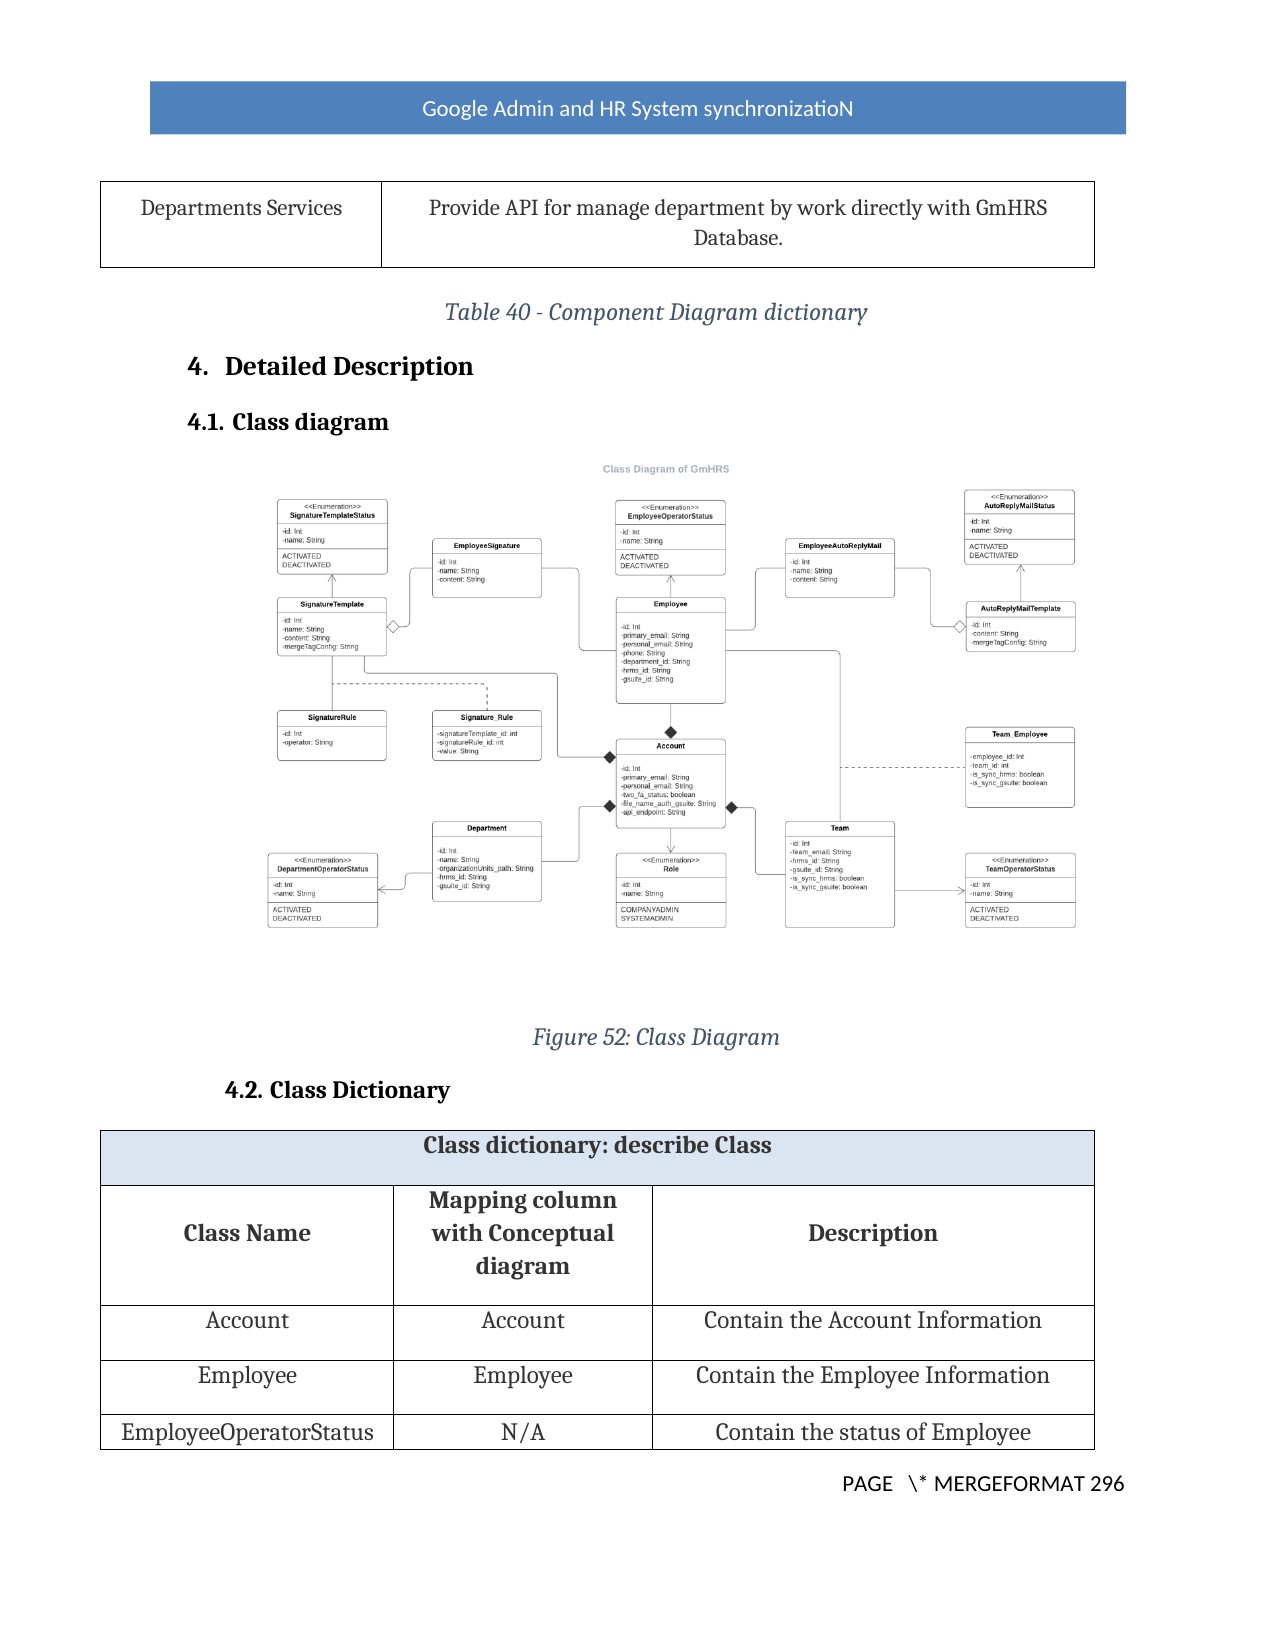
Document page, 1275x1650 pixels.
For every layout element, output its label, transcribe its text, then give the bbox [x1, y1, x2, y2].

subtitle Detailed Description [187, 351, 1125, 382]
table_cell Description [653, 1186, 1094, 1305]
table_cell Provide API for manage department by work directly with GmHRS Database. [382, 182, 1094, 267]
table_cell Class Name [101, 1186, 393, 1305]
table_cell Employee [101, 1361, 393, 1414]
table_cell Account [101, 1306, 393, 1360]
table_cell N/A [394, 1415, 652, 1449]
table_header Class dictionary: describe Class [101, 1131, 1094, 1185]
subtitle Class diagram [187, 408, 1125, 437]
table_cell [653, 1415, 1094, 1449]
table_cell Contain the Account Information [653, 1306, 1094, 1360]
table_cell Mapping column with Conceptual diagram [394, 1186, 652, 1305]
table_cell Account [394, 1306, 652, 1360]
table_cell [101, 1415, 393, 1449]
text Figure 52: Class Diagram [187, 1022, 1125, 1051]
picture [187, 461, 1132, 990]
table_cell Employee [394, 1361, 652, 1414]
table_cell Departments Services [101, 182, 381, 267]
table_cell Contain the Employee Information [653, 1361, 1094, 1414]
subtitle Class Dictionary [225, 1076, 1125, 1105]
